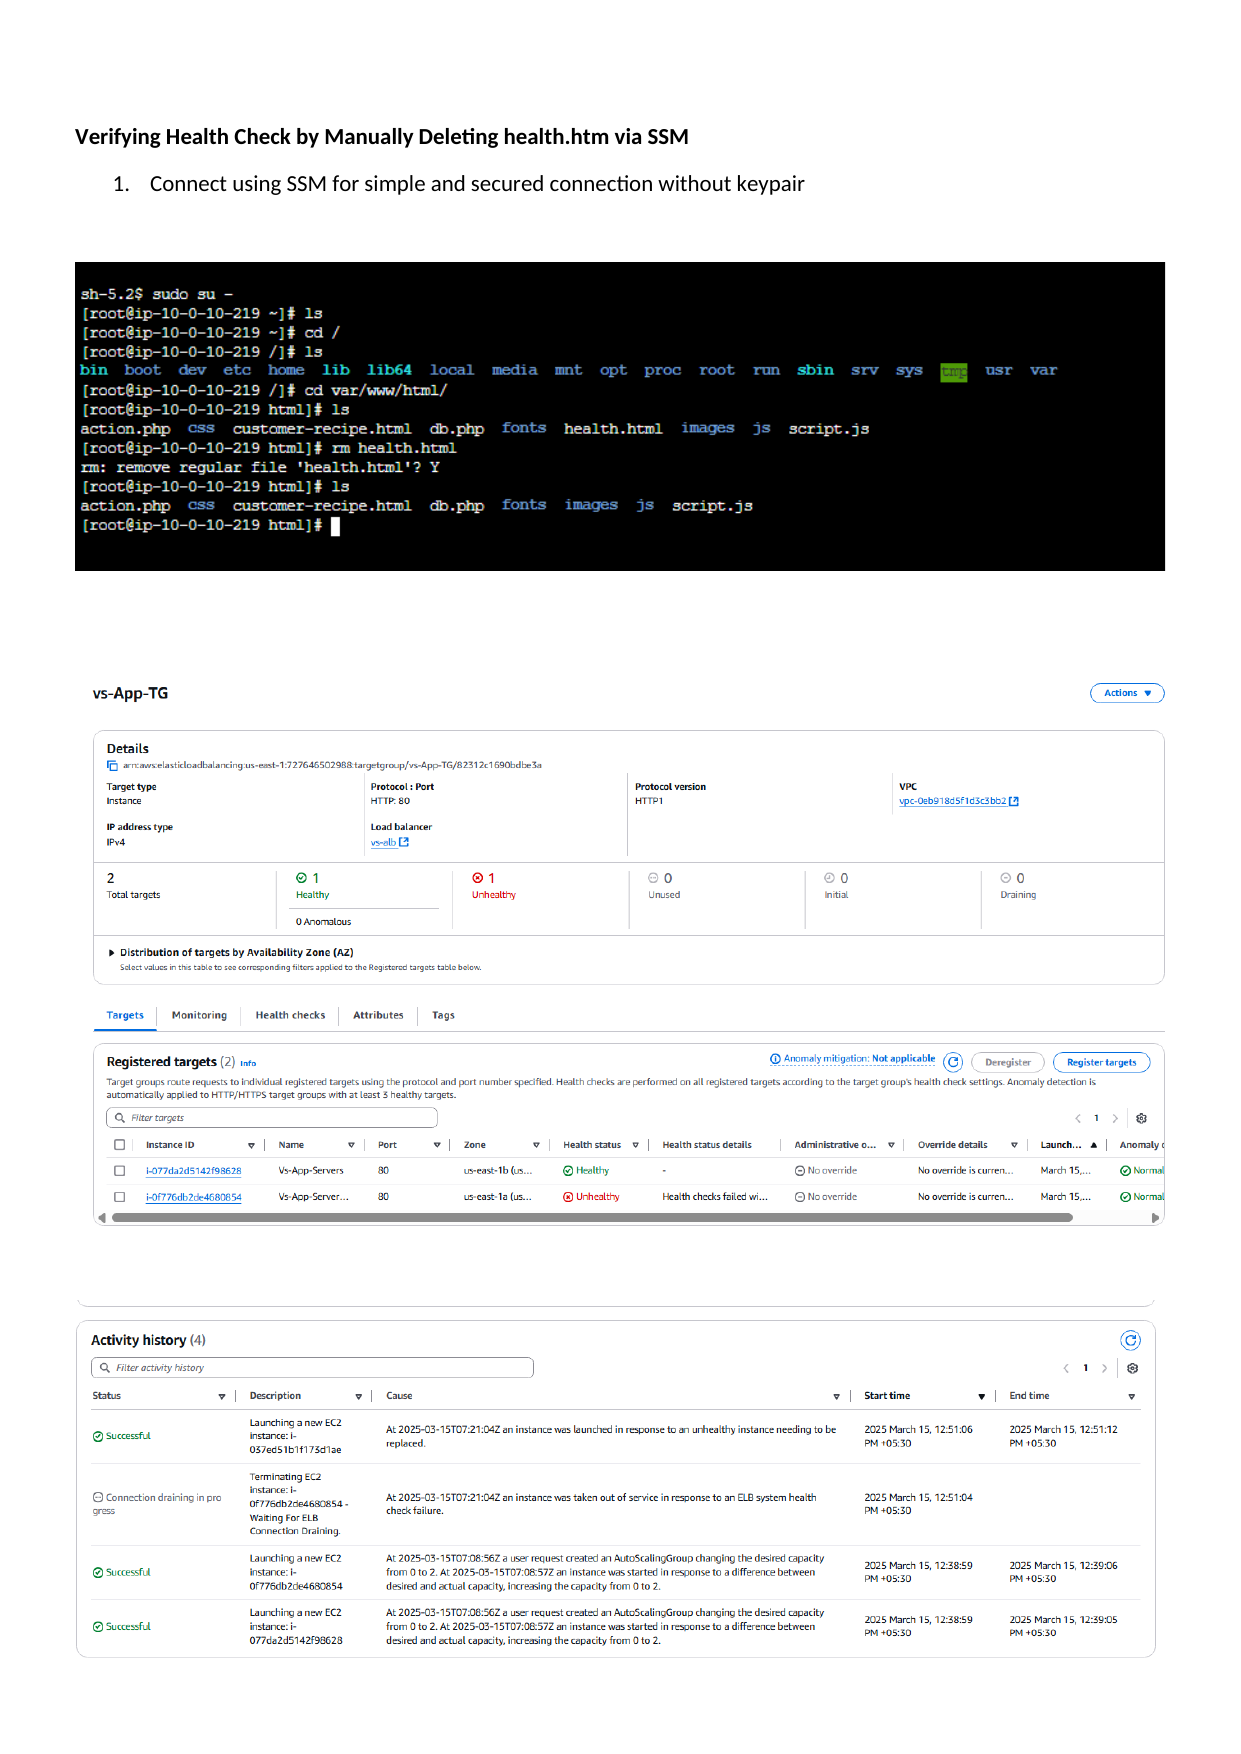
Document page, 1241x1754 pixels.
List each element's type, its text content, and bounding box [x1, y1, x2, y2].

picture [75, 262, 1166, 571]
list Connect using SSM for simple and secured connection without keypair [112, 169, 1165, 197]
picture [75, 1300, 1166, 1667]
picture [75, 683, 1166, 1235]
text Verifying Health Check by Manually Deleting health.htm via SSM [75, 122, 1165, 150]
